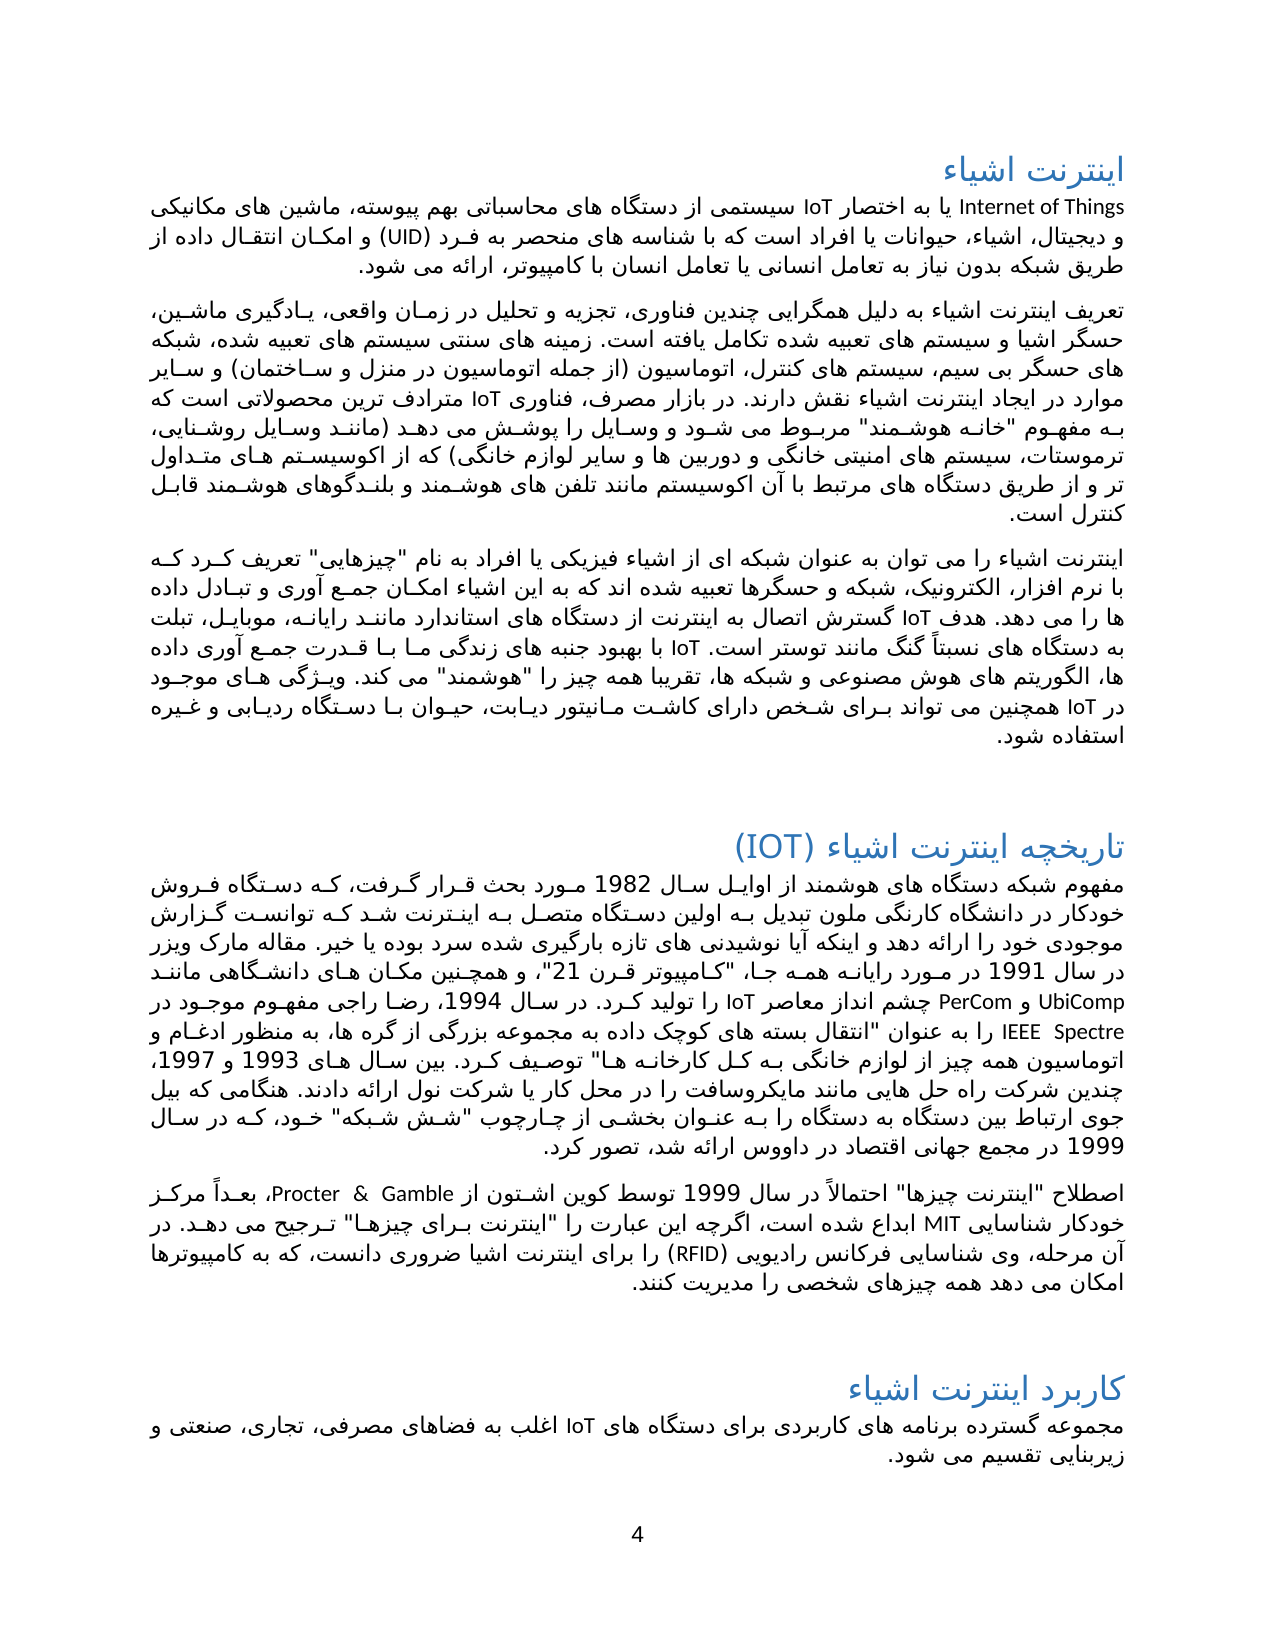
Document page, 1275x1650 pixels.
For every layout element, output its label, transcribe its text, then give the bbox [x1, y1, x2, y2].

subtitle کاربرد اینترنت اشیاء [150, 1370, 1125, 1408]
text مجموعه گسترده برنامه های کاربردی برای دستگاه های IoT اغلب به فضاهای مصرفی، تجاری، صنعتی و زیربنایی تقسیم می شود. [150, 1412, 1125, 1468]
text Internet of Things یا به اختصار IoT سیستمی از دستگاه های محاسباتی بهم پیوسته، ماشین های مکانیکی و دیجیتال، اشیاء، حیوانات یا افراد است که با شناسه های منحصر به فرد (UID) و امکان انتقال داده از طریق شبکه بدون نیاز به تعامل انسانی یا تعامل انسان با کامپیوتر، ارائه می شود. [150, 192, 1125, 279]
text مفهوم شبکه دستگاه های هوشمند از اوایل سال 1982 مورد بحث قرار گرفت، که دستگاه فروش خودکار در دانشگاه کارنگی ملون تبدیل به اولین دستگاه متصل به اینترنت شد که توانست گزارش موجودی خود را ارائه دهد و اینکه آیا نوشیدنی های تازه بارگیری شده سرد بوده یا خیر. مقاله مارک ویزر در سال 1991 در مورد رایانه همه جا، "کامپیوتر قرن 21"، و همچنین مکان های دانشگاهی مانند UbiComp و PerCom چشم انداز معاصر IoT را تولید کرد. در سال 1994، رضا راجی مفهوم موجود در IEEE Spectre را به عنوان "انتقال بسته های کوچک داده به مجموعه بزرگی از گره ها، به منظور ادغام و اتوماسیون همه چیز از لوازم خانگی به کل کارخانه ها" توصیف کرد. بین سال های 1993 و 1997، چندین شرکت راه حل هایی مانند مایکروسافت را در محل کار یا شرکت نول ارائه دادند. هنگامی که بیل جوی ارتباط بین دستگاه به دستگاه را به عنوان بخشی از چارچوب "شش شبکه" خود، که در سال 1999 در مجمع جهانی اقتصاد در داووس ارائه شد، تصور کرد. [150, 872, 1125, 1160]
text اصطلاح "اینترنت چیزها" احتمالاً در سال 1999 توسط کوین اشتون از Procter & Gamble، بعداً مرکز خودکار شناسایی MIT ابداع شده است، اگرچه این عبارت را "اینترنت برای چیزها" ترجیح می دهد. در آن مرحله، وی شناسایی فرکانس رادیویی (RFID) را برای اینترنت اشیا ضروری دانست، که به کامپیوترها امکان می دهد همه چیزهای شخصی را مدیریت کنند. [150, 1179, 1125, 1296]
text تعریف اینترنت اشیاء به دلیل همگرایی چندین فناوری، تجزیه و تحلیل در زمان واقعی، یادگیری ماشین، حسگر اشیا و سیستم های تعبیه شده تکامل یافته است. زمینه های سنتی سیستم های تعبیه شده، شبکه های حسگر بی سیم، سیستم های کنترل، اتوماسیون (از جمله اتوماسیون در منزل و ساختمان) و سایر موارد در ایجاد اینترنت اشیاء نقش دارند. در بازار مصرف، فناوری IoT مترادف ترین محصولاتی است که به مفهوم "خانه هوشمند" مربوط می شود و وسایل را پوشش می دهد (مانند وسایل روشنایی، ترموستات، سیستم های امنیتی خانگی و دوربین ها و سایر لوازم خانگی) که از اکوسیستم های متداول تر و از طریق دستگاه های مرتبط با آن اکوسیستم مانند تلفن های هوشمند و بلندگوهای هوشمند قابل کنترل است. [150, 297, 1125, 527]
text اینترنت اشیاء را می توان به عنوان شبکه ای از اشیاء فیزیکی یا افراد به نام "چیزهایی" تعریف کرد که با نرم افزار، الکترونیک، شبکه و حسگرها تعبیه شده اند که به این اشیاء امکان جمع آوری و تبادل داده ها را می دهد. هدف IoT گسترش اتصال به اینترنت از دستگاه های استاندارد مانند رایانه، موبایل، تبلت به دستگاه های نسبتاً گنگ مانند توستر است. IoT با بهبود جنبه های زندگی ما با قدرت جمع آوری داده ها، الگوریتم های هوش مصنوعی و شبکه ها، تقریبا همه چیز را "هوشمند" می کند. ویژگی های موجود در IoT همچنین می تواند برای شخص دارای کاشت مانیتور دیابت، حیوان با دستگاه ردیابی و غیره استفاده شود. [150, 546, 1125, 749]
subtitle اینترنت اشیاء [150, 150, 1125, 189]
subtitle تاریخچه اینترنت اشیاء (IOT) [150, 823, 1125, 868]
